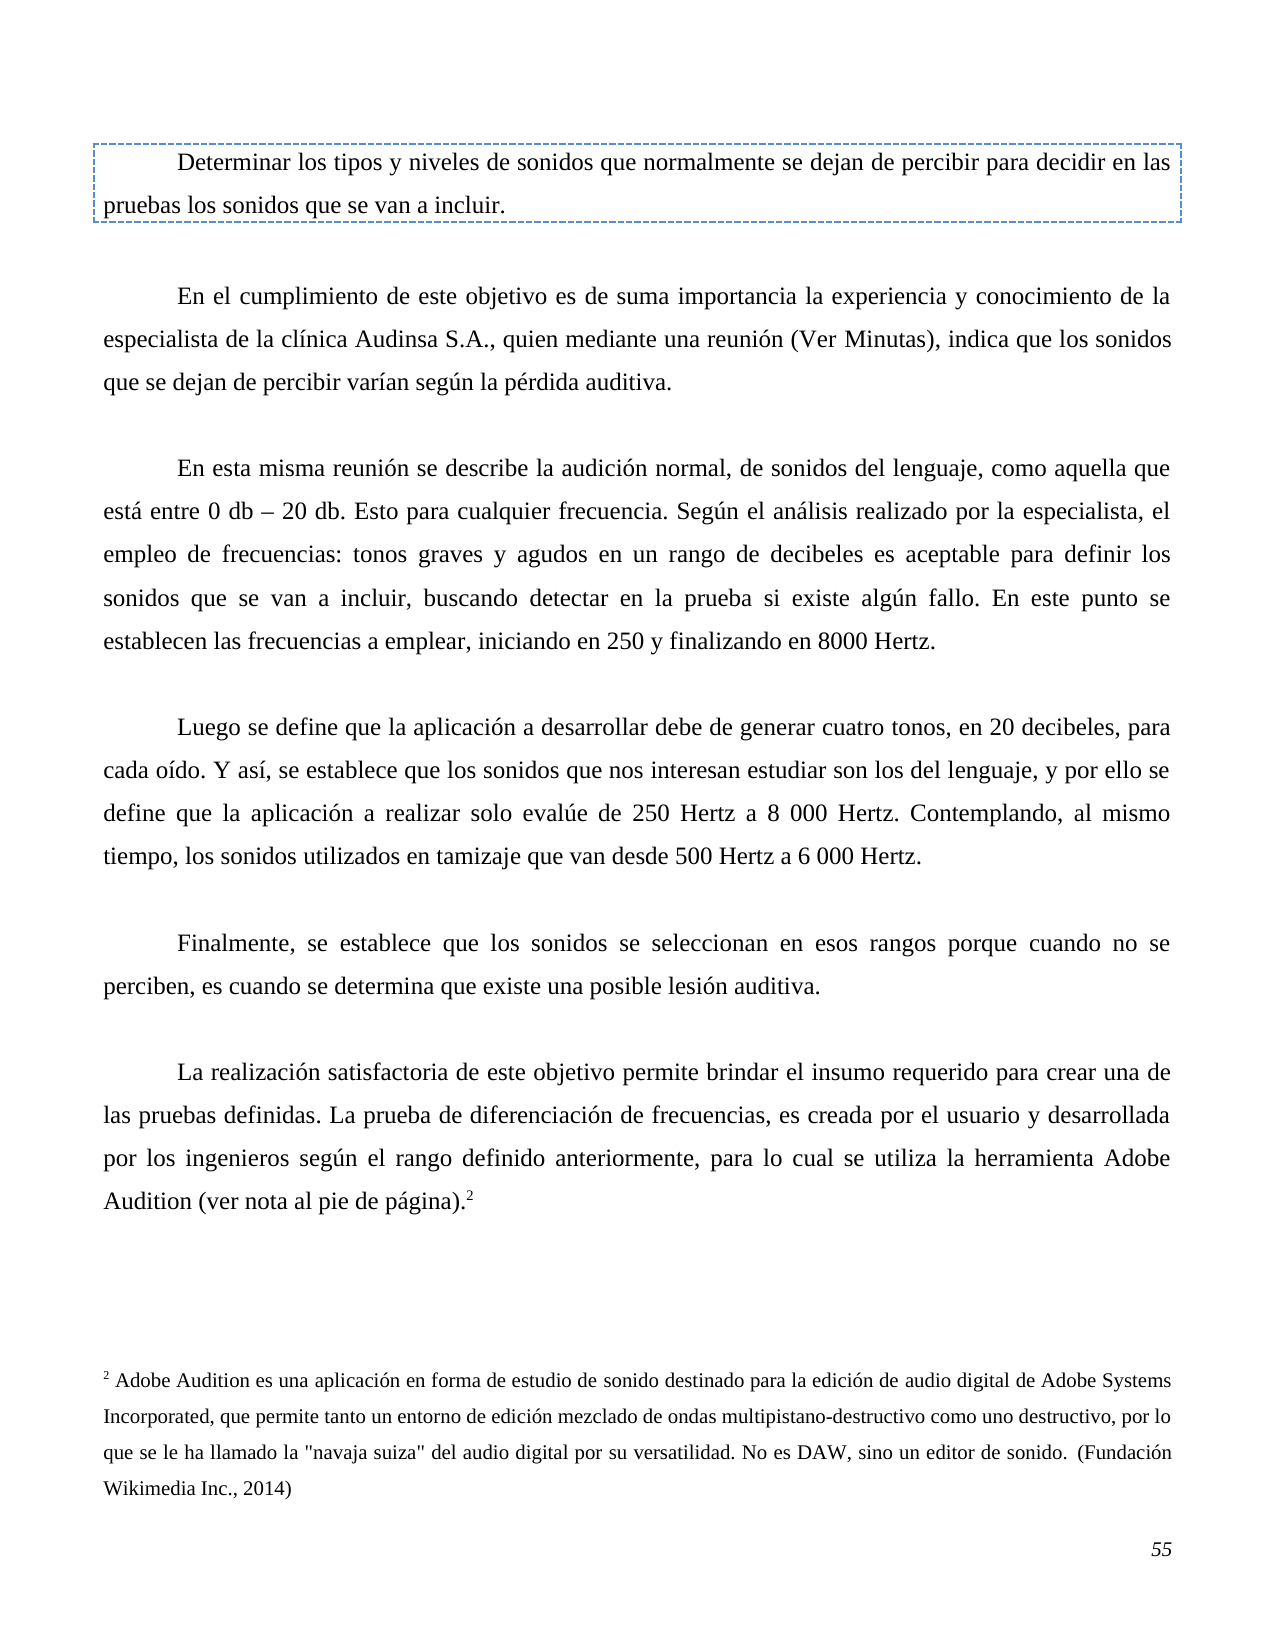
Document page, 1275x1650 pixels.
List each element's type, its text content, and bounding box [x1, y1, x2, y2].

text En el cumplimiento de este objetivo es de suma importancia la experiencia y conocimiento de la especialista de la clínica Audinsa S.A., quien mediante una reunión (Ver Minutas), indica que los sonidos que se dejan de percibir varían según la pérdida auditiva. [103, 281, 1172, 396]
text Determinar los tipos y niveles de sonidos que normalmente se dejan de percibir para decidir en las pruebas los sonidos que se van a incluir. [93, 143, 1182, 223]
text Luego se define que la aplicación a desarrollar debe de generar cuatro tonos, en 20 decibeles, para cada oído. Y así, se establece que los sonidos que nos interesan estudiar son los del lenguaje, y por ello se define que la aplicación a realizar solo evalúe de 250 Hertz a 8 000 Hertz. Contemplando, al mismo tiempo, los sonidos utilizados en tamizaje que van desde 500 Hertz a 6 000 Hertz. [103, 712, 1172, 870]
text La realización satisfactoria de este objetivo permite brindar el insumo requerido para crear una de las pruebas definidas. La prueba de diferenciación de frecuencias, es creada por el usuario y desarrollada por los ingenieros según el rango definido anteriormente, para lo cual se utiliza la herramienta Adobe Audition (ver nota al pie de página). [103, 1057, 1172, 1215]
text En esta misma reunión se describe la audición normal, de sonidos del lenguaje, como aquella que está entre 0 db – 20 db. Esto para cualquier frecuencia. Según el análisis realizado por la especialista, el empleo de frecuencias: tonos graves y agudos en un rango de decibeles es aceptable para definir los sonidos que se van a incluir, buscando detectar en la prueba si existe algún fallo. En este punto se establecen las frecuencias a emplear, iniciando en 250 y finalizando en 8000 Hertz. [103, 453, 1172, 654]
text Finalmente, se establece que los sonidos se seleccionan en esos rangos porque cuando no se perciben, es cuando se determina que existe una posible lesión auditiva. [103, 928, 1172, 999]
